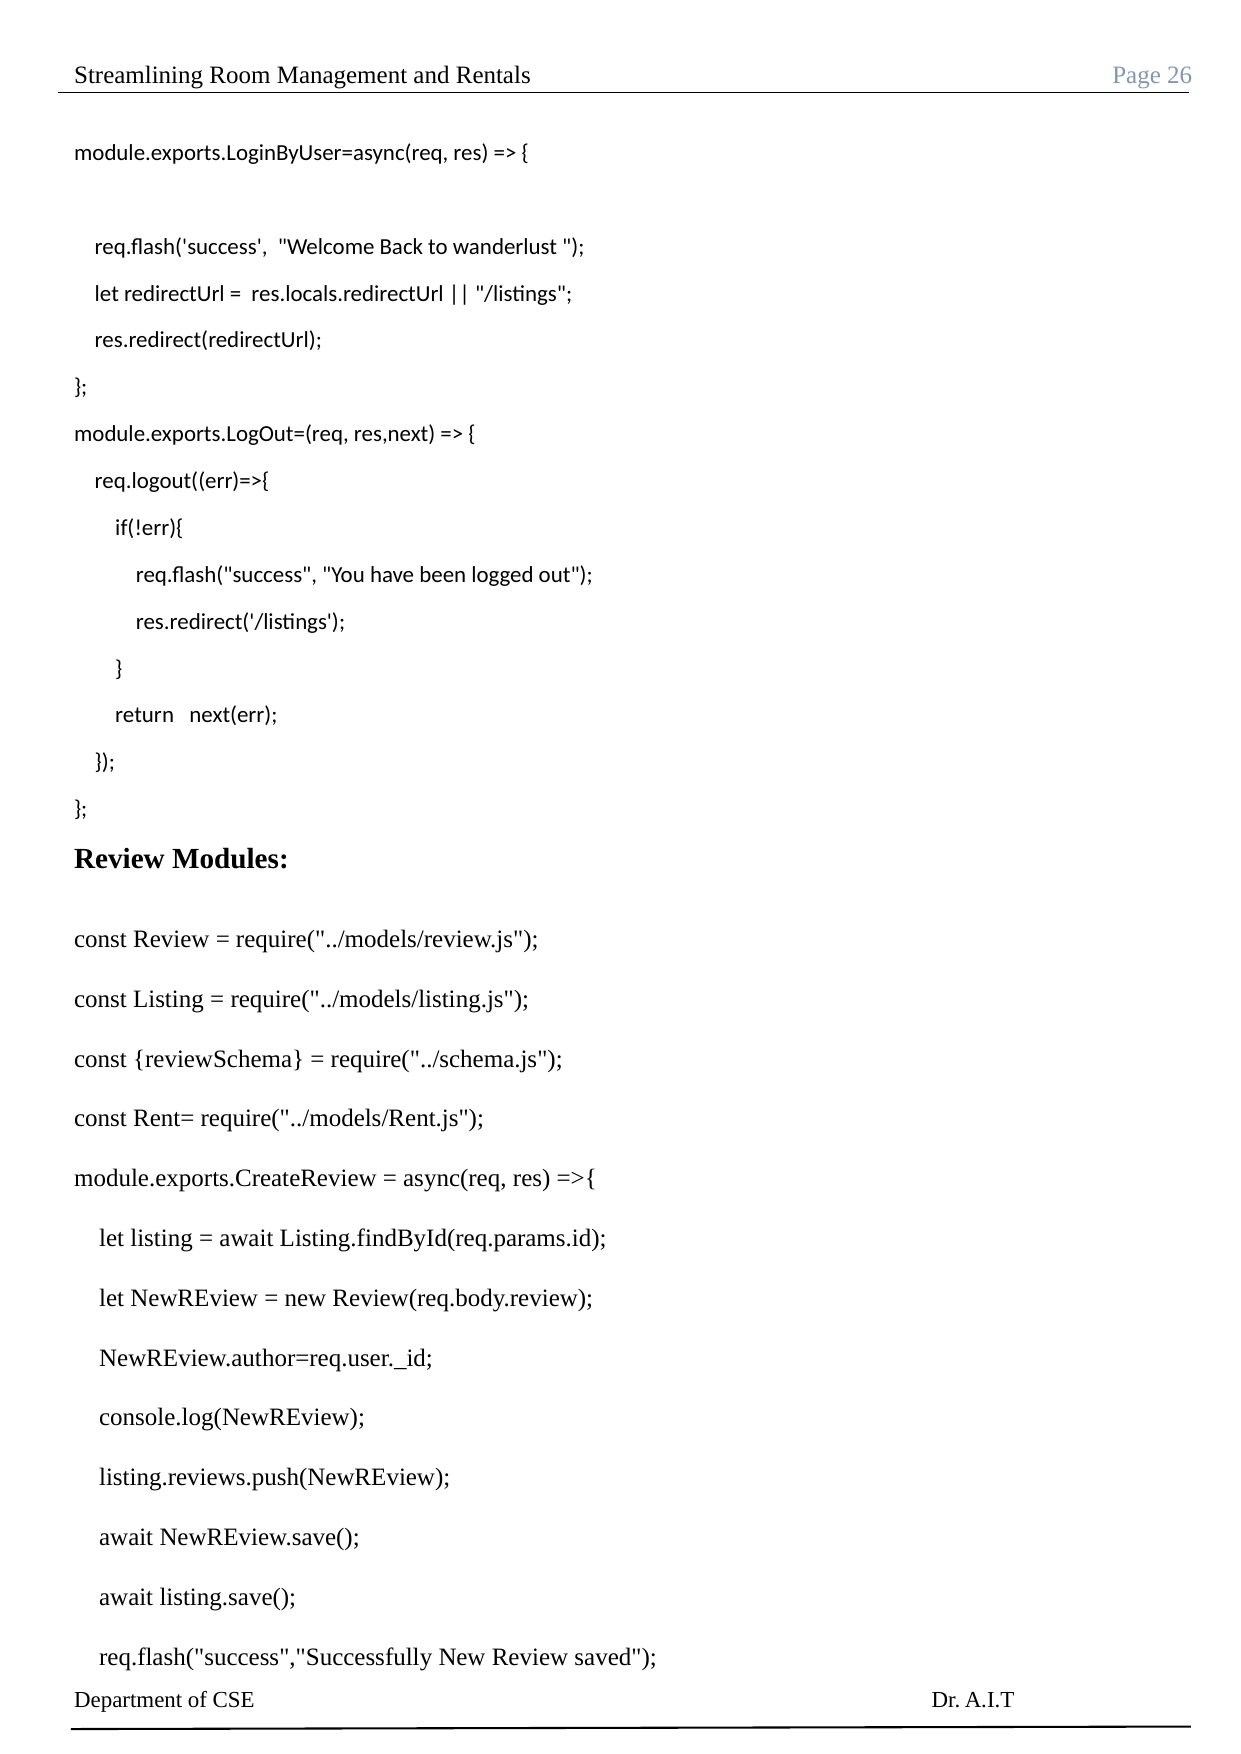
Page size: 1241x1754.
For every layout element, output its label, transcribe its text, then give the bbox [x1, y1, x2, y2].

text }; [74, 794, 1196, 822]
text let redirectUrl = res.locals.redirectUrl || "/listings"; [74, 279, 1196, 307]
text let NewREview = new Review(req.body.review); [74, 1283, 1196, 1312]
text module.exports.LoginByUser=async(req, res) => { [74, 138, 1196, 166]
text }); [74, 747, 1196, 775]
text req.flash("success","Successfully New Review saved"); [74, 1642, 1196, 1670]
text res.redirect(redirectUrl); [74, 326, 1196, 353]
text return next(err); [74, 701, 1196, 728]
text module.exports.LogOut=(req, res,next) => { [74, 419, 1196, 447]
text await NewREview.save(); [74, 1522, 1196, 1551]
text NewREview.author=req.user._id; [74, 1343, 1196, 1371]
text const Listing = require("../models/listing.js"); [74, 984, 1196, 1013]
text console.log(NewREview); [74, 1402, 1196, 1431]
text }; [74, 372, 1196, 400]
text req.flash('success', "Welcome Back to wanderlust "); [74, 232, 1196, 260]
text module.exports.CreateReview = async(req, res) =>{ [74, 1163, 1196, 1192]
text req.flash("success", "You have been logged out"); [74, 560, 1196, 588]
text if(!err){ [74, 513, 1196, 541]
subtitle Review Modules: [74, 841, 1196, 875]
text } [74, 654, 1196, 682]
text req.logout((err)=>{ [74, 466, 1196, 494]
text await listing.save(); [74, 1582, 1196, 1611]
text const Review = require("../models/review.js"); [74, 924, 1196, 953]
text const {reviewSchema} = require("../schema.js"); [74, 1044, 1196, 1072]
text const Rent= require("../models/Rent.js"); [74, 1103, 1196, 1132]
text res.redirect('/listings'); [74, 607, 1196, 635]
text listing.reviews.push(NewREview); [74, 1462, 1196, 1491]
text let listing = await Listing.findById(req.params.id); [74, 1223, 1196, 1252]
